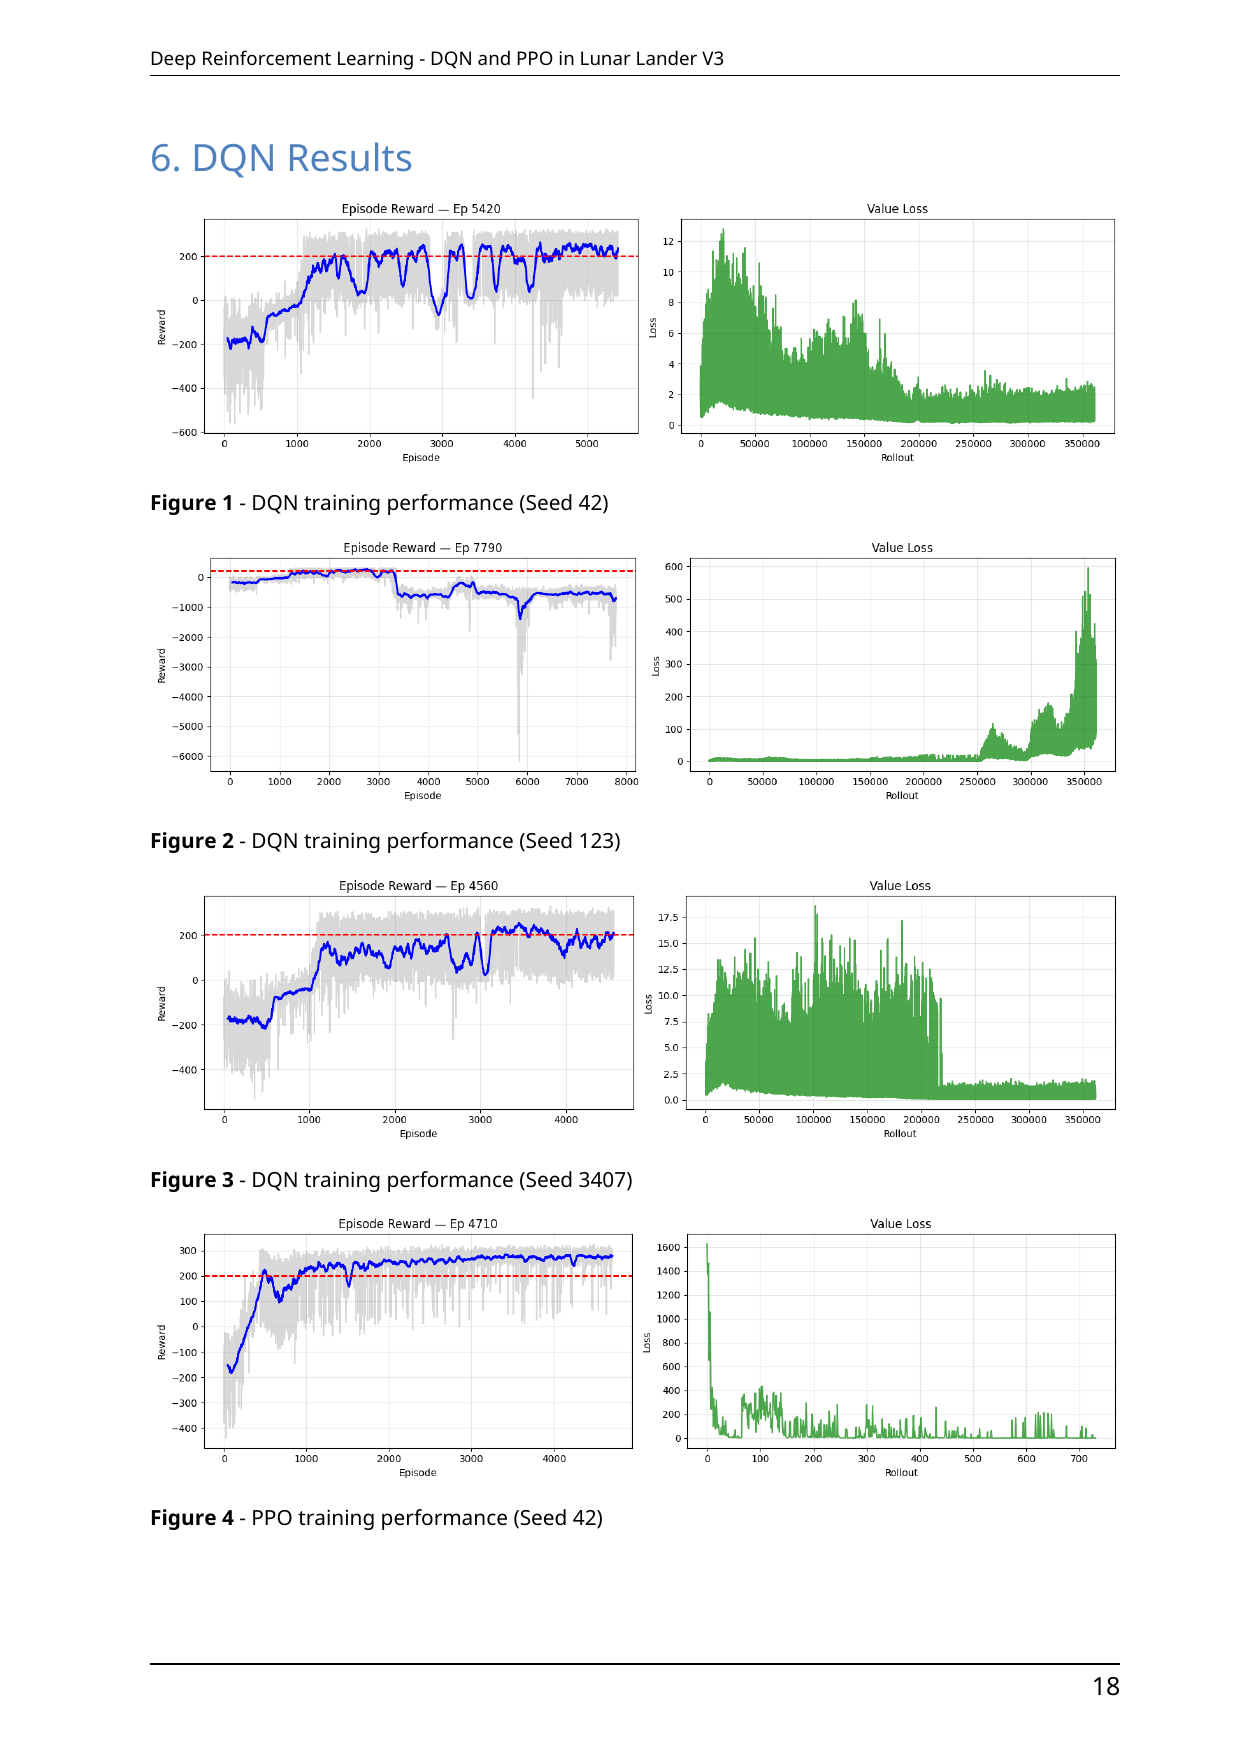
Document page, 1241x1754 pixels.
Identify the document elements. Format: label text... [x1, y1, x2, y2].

text Figure 3 - DQN training performance (Seed 3407) [150, 1165, 1120, 1193]
text Figure 4 - PPO training performance (Seed 42) [150, 1503, 1120, 1532]
picture [150, 535, 1121, 808]
text Figure 1 - DQN training performance (Seed 42) [150, 488, 1120, 517]
picture [150, 197, 1121, 470]
subtitle 6. DQN Results [150, 145, 1120, 178]
text Figure 2 - DQN training performance (Seed 123) [150, 826, 1120, 855]
picture [150, 1212, 1121, 1485]
picture [150, 873, 1121, 1146]
